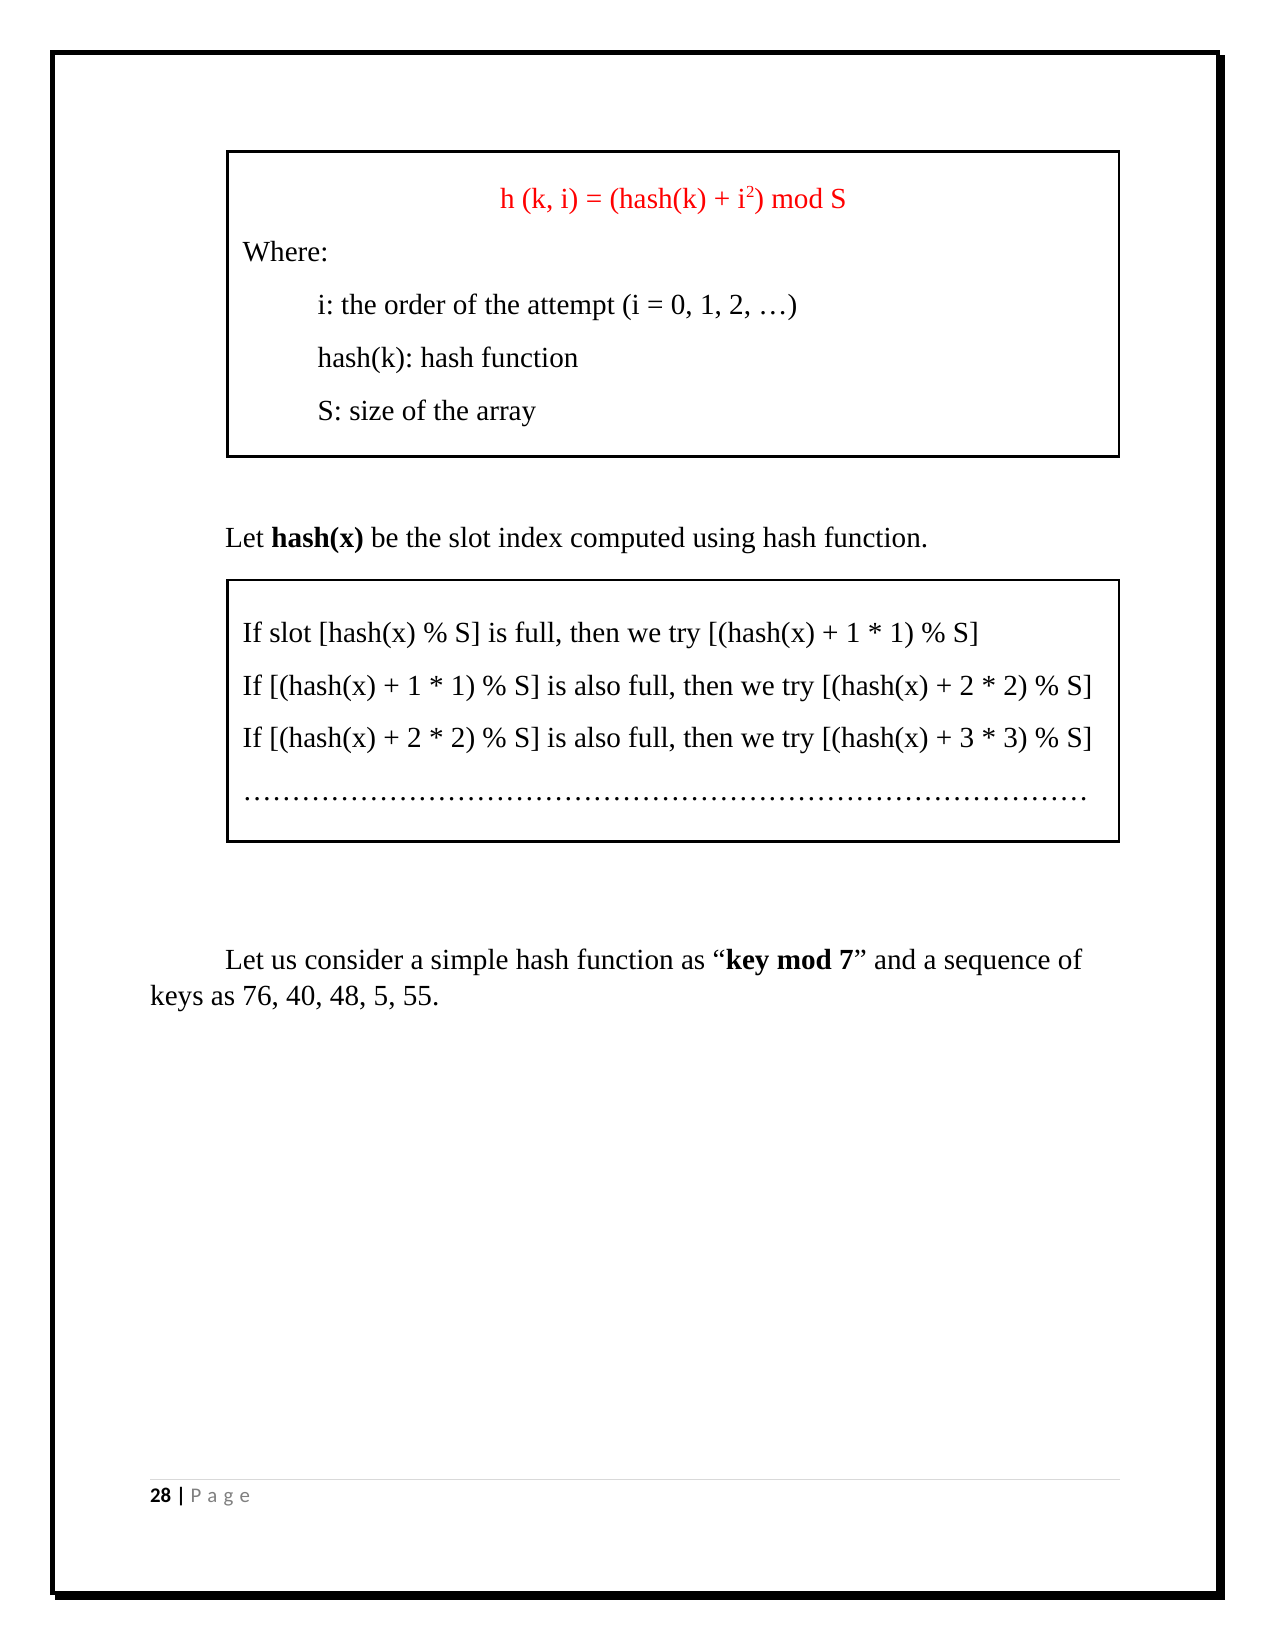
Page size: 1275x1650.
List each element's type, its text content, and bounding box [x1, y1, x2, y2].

text Let us consider a simple hash function as “key mod 7” and a sequence of keys as 76, 40, 48, 5, 55. [150, 942, 1120, 1012]
text Let hash(x) be the slot index computed using hash function. [150, 520, 1120, 553]
